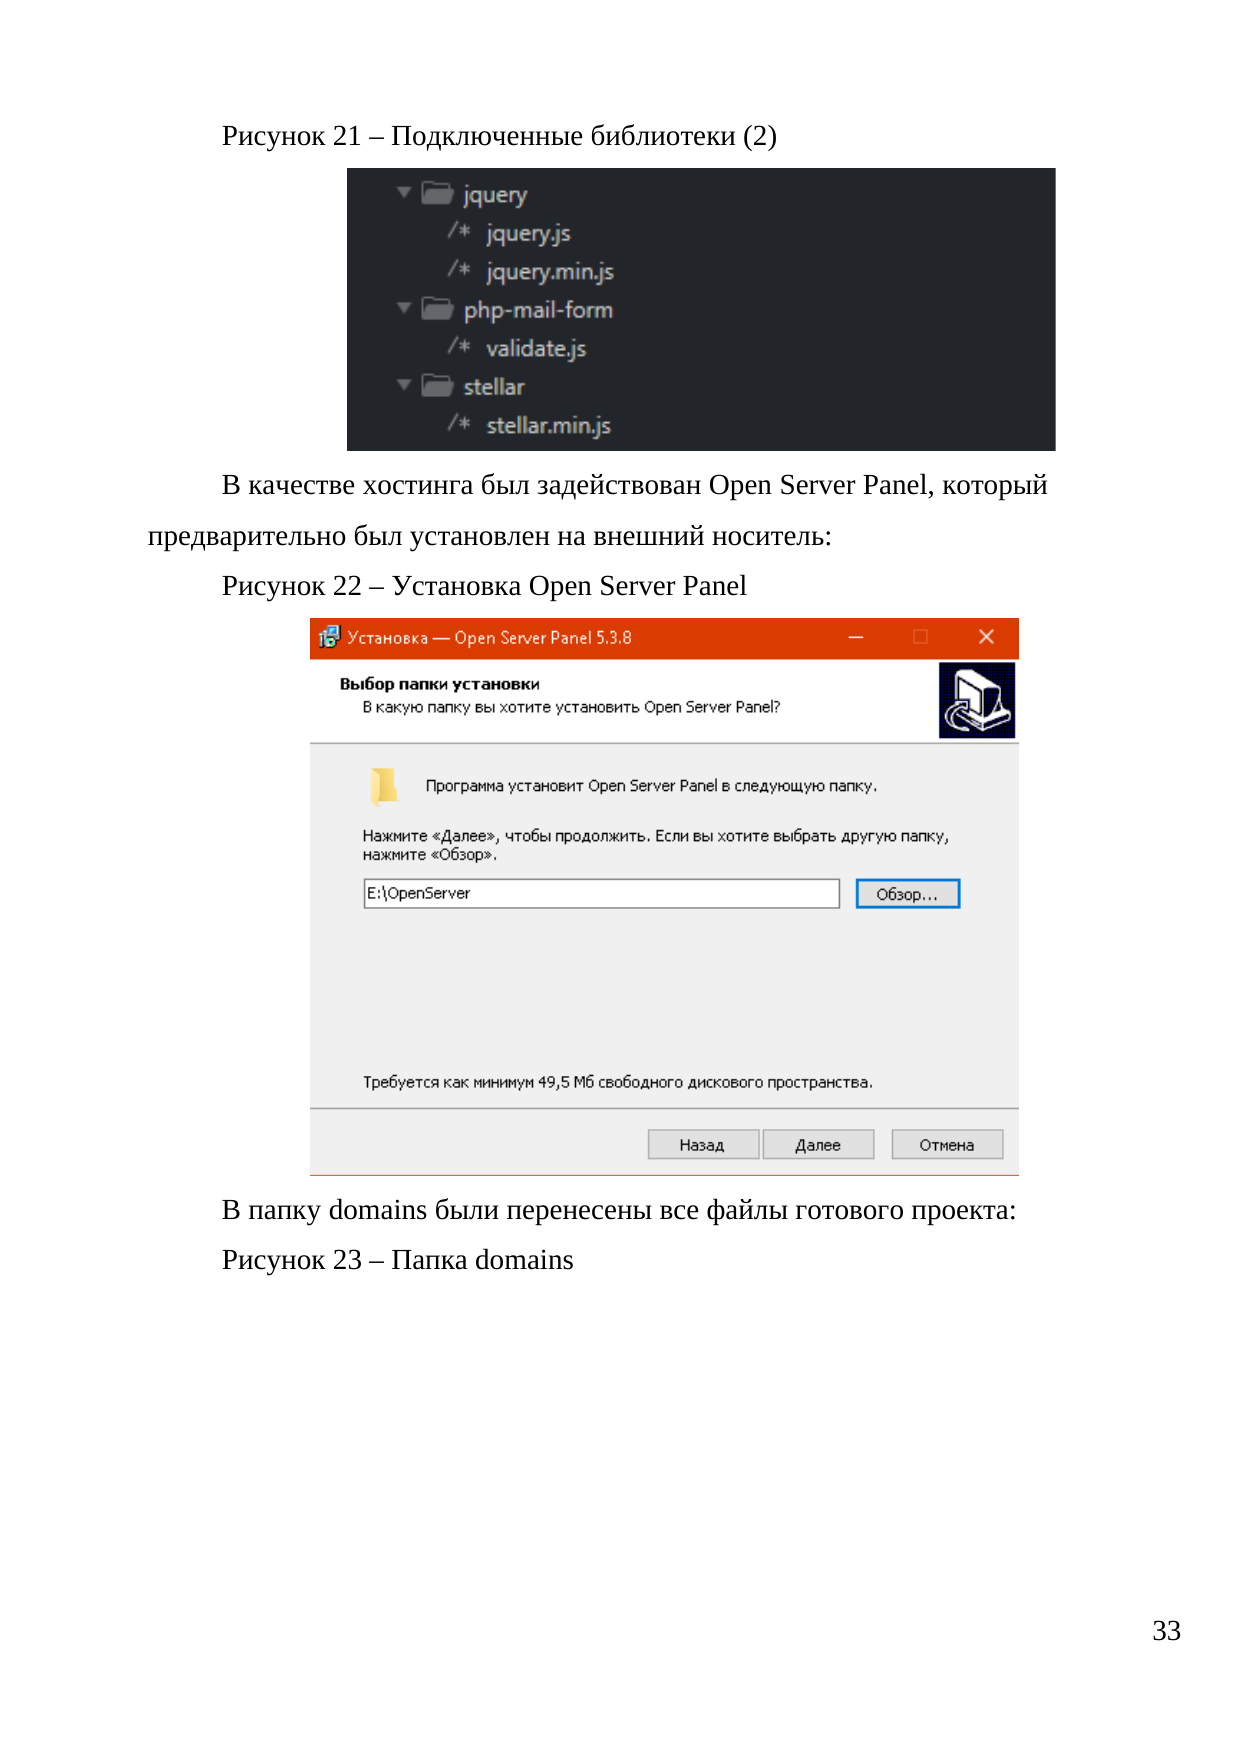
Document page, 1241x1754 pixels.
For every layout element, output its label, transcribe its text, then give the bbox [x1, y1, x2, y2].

picture [347, 168, 1056, 451]
text В папку domains были перенесены все файлы готового проекта: [148, 1192, 1181, 1226]
text Рисунок 23 – Папка domains [148, 1242, 1181, 1276]
text Рисунок 22 – Установка Open Server Panel [148, 568, 1181, 602]
text В качестве хостинга был задействован Open Server Panel, который предварительно был установлен на внешний носитель: [148, 467, 1181, 551]
text Рисунок 21 – Подключенные библиотеки (2) [148, 118, 1181, 152]
picture [310, 618, 1019, 1176]
